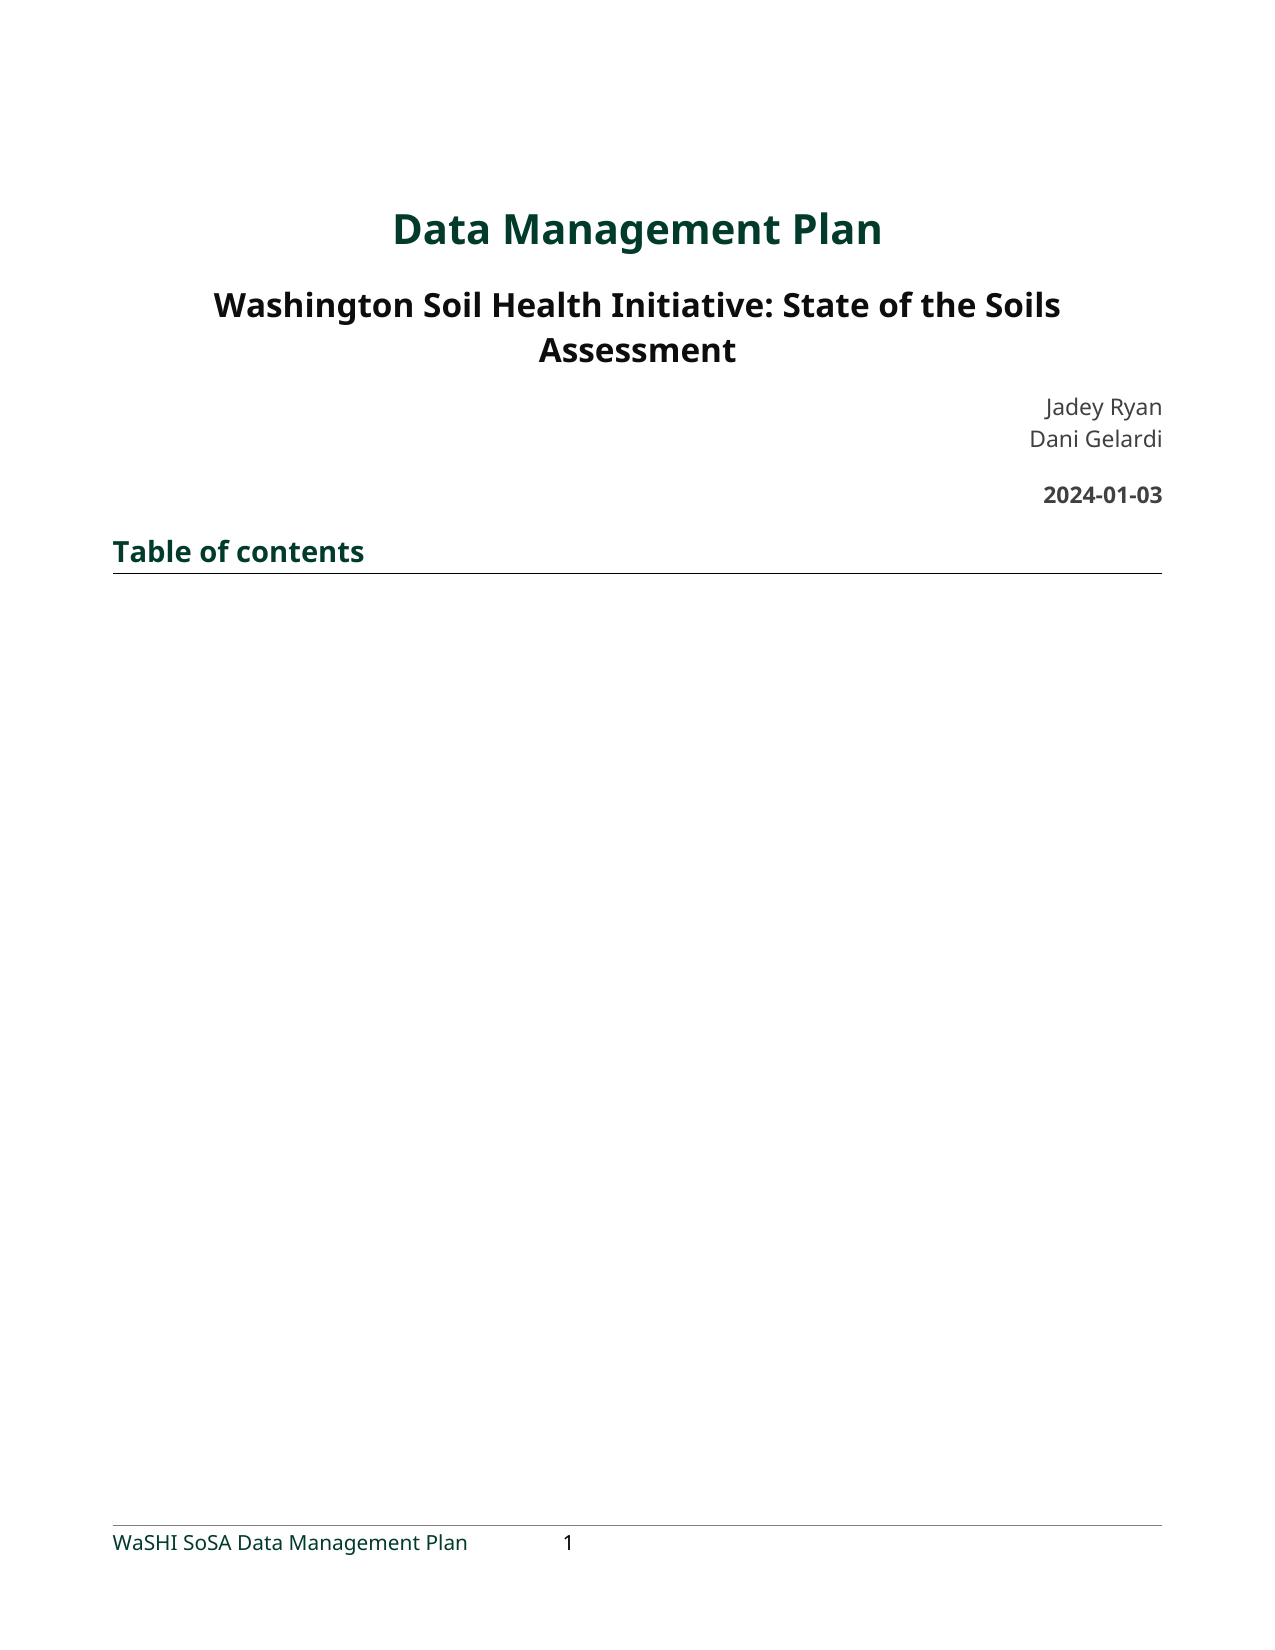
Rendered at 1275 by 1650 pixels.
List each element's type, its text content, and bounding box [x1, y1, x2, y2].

title Data Management Plan [112, 200, 1162, 257]
subtitle Washington Soil Health Initiative: State of the Soils Assessment [112, 282, 1162, 373]
text Dani Gelardi [112, 423, 1162, 454]
text 2024-01-03 [112, 479, 1162, 510]
text Jadey Ryan [112, 391, 1162, 423]
